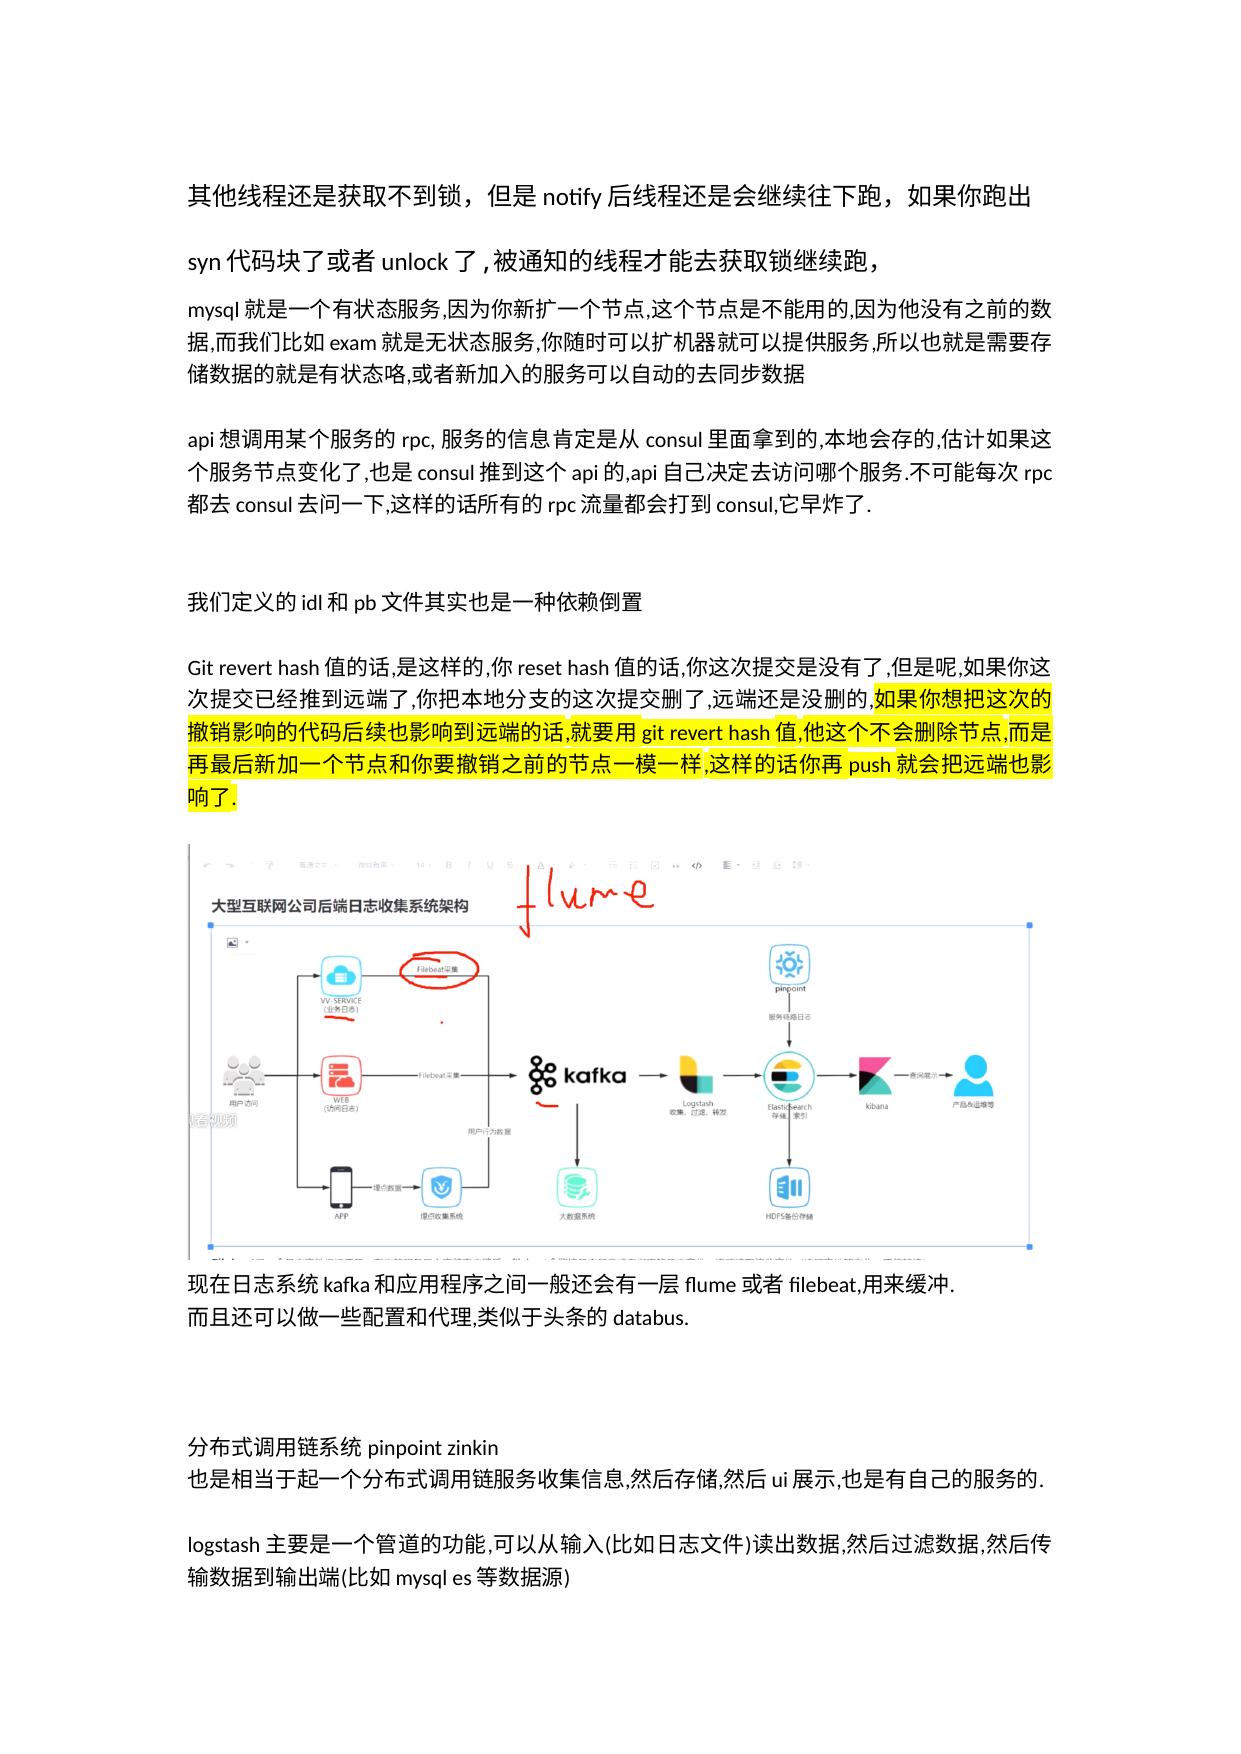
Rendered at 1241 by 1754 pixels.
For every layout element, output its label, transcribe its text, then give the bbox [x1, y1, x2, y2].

text 分布式调用链系统 pinpoint zinkin [187, 1429, 1053, 1462]
text Git revert hash值的话,是这样的,你reset hash值的话,你这次提交是没有了,但是呢,如果你这次提交已经推到远端了,你把本地分支的这次提交删了,远端还是没删的,如果你想把这次的撤销影响的代码后续也影响到远端的话,就要用git revert hash值,他这个不会删除节点,而是再最后新加一个节点和你要撤销之前的节点一模一样,这样的话你再push就会把远端也影响了. [187, 649, 1053, 812]
text 我们定义的idl和pb文件其实也是一种依赖倒置 [187, 584, 1053, 617]
text logstash主要是一个管道的功能,可以从输入(比如日志文件)读出数据,然后过滤数据,然后传输数据到输出端(比如mysql es等数据源) [187, 1527, 1053, 1592]
text api想调用某个服务的rpc, 服务的信息肯定是从consul里面拿到的,本地会存的,估计如果这个服务节点变化了,也是consul推到这个api的,api自己决定去访问哪个服务.不可能每次rpc都去consul去问一下,这样的话所有的rpc流量都会打到consul,它早炸了. [187, 422, 1053, 519]
text 也是相当于起一个分布式调用链服务收集信息,然后存储,然后ui展示,也是有自己的服务的. [187, 1462, 1053, 1494]
picture [187, 844, 1053, 1260]
text mysql就是一个有状态服务,因为你新扩一个节点,这个节点是不能用的,因为他没有之前的数据,而我们比如exam就是无状态服务,你随时可以扩机器就可以提供服务,所以也就是需要存储数据的就是有状态咯,或者新加入的服务可以自动的去同步数据 [187, 292, 1053, 389]
text 现在日志系统kafka和应用程序之间一般还会有一层flume或者filebeat,用来缓冲. [187, 1267, 1053, 1299]
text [187, 162, 1053, 292]
text 而且还可以做一些配置和代理,类似于头条的databus. [187, 1299, 1053, 1332]
